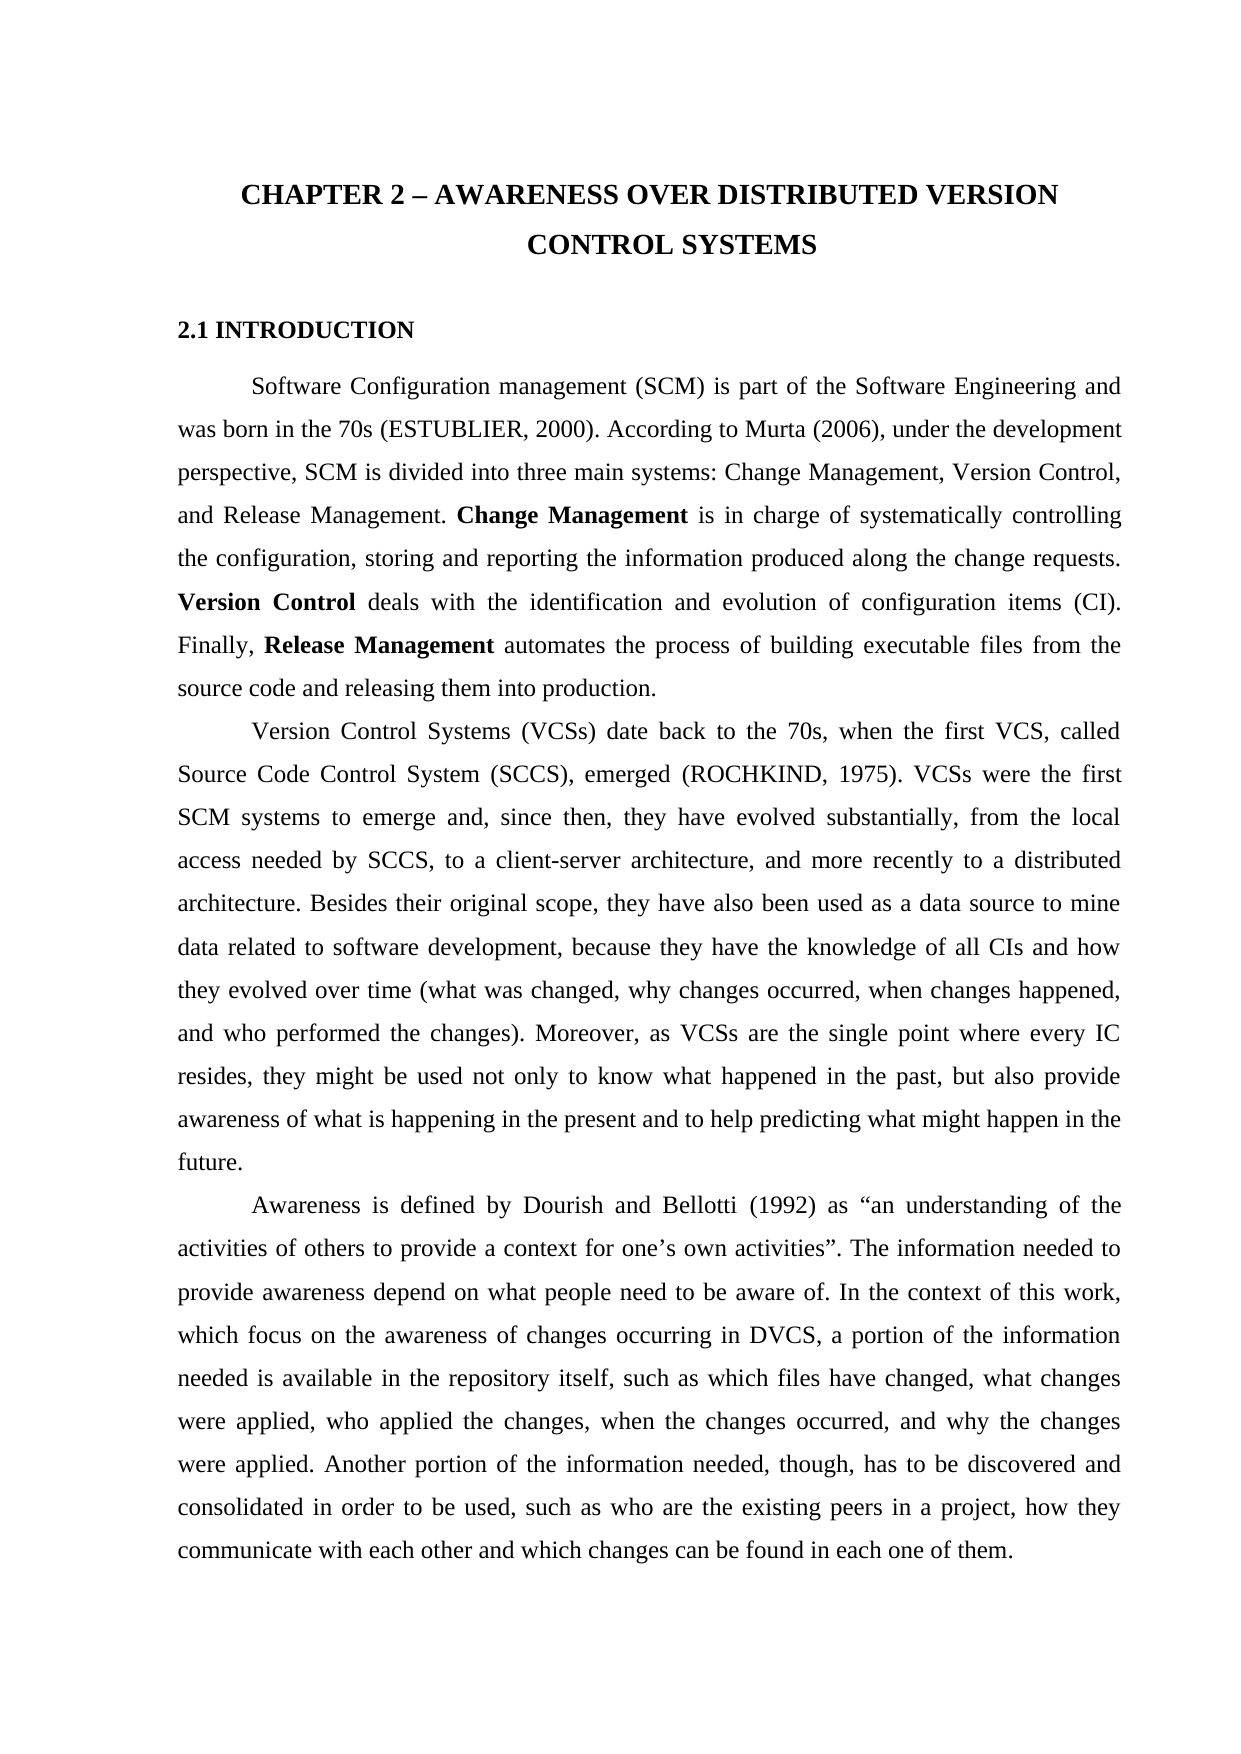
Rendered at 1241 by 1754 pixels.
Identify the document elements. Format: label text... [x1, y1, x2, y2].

text Version Control Systems (VCSs) date back to the 70s, when the first VCS, called Source Code Control System (SCCS), emerged (ROCHKIND, 1975). VCSs were the first SCM systems to emerge and, since then, they have evolved substantially, from the local access needed by SCCS, to a client-server architecture, and more recently to a distributed architecture. Besides their original scope, they have also been used as a data source to mine data related to software development, because they have the knowledge of all CIs and how they evolved over time (what was changed, why changes occurred, when changes happened, and who performed the changes). Moreover, as VCSs are the single point where every IC resides, they might be used not only to know what happened in the past, but also provide awareness of what is happening in the present and to help predicting what might happen in the future. [177, 716, 1122, 1176]
text Awareness is defined by Dourish and Bellotti (1992) as “an understanding of the activities of others to provide a context for one’s own activities”. The information needed to provide awareness depend on what people need to be aware of. In the context of this work, which focus on the awareness of changes occurring in DVCS, a portion of the information needed is available in the repository itself, such as which files have changed, what changes were applied, who applied the changes, when the changes occurred, and why the changes were applied. Another portion of the information needed, though, has to be discovered and consolidated in order to be used, such as who are the existing peers in a project, how they communicate with each other and which changes can be found in each one of them. [177, 1190, 1122, 1564]
text Software Configuration management (SCM) is part of the Software Engineering and was born in the 70s (ESTUBLIER, 2000). According to Murta (2006), under the development perspective, SCM is divided into three main systems: Change Management, Version Control, and Release Management. Change Management is in charge of systematically controlling the configuration, storing and reporting the information produced along the change requests. Version Control deals with the identification and evolution of configuration items (CI). Finally, Release Management automates the process of building executable files from the source code and releasing them into production. [177, 371, 1122, 702]
subtitle – Awareness over Distributed Version Control Systems [177, 177, 1122, 261]
subtitle Introduction [177, 315, 1122, 344]
